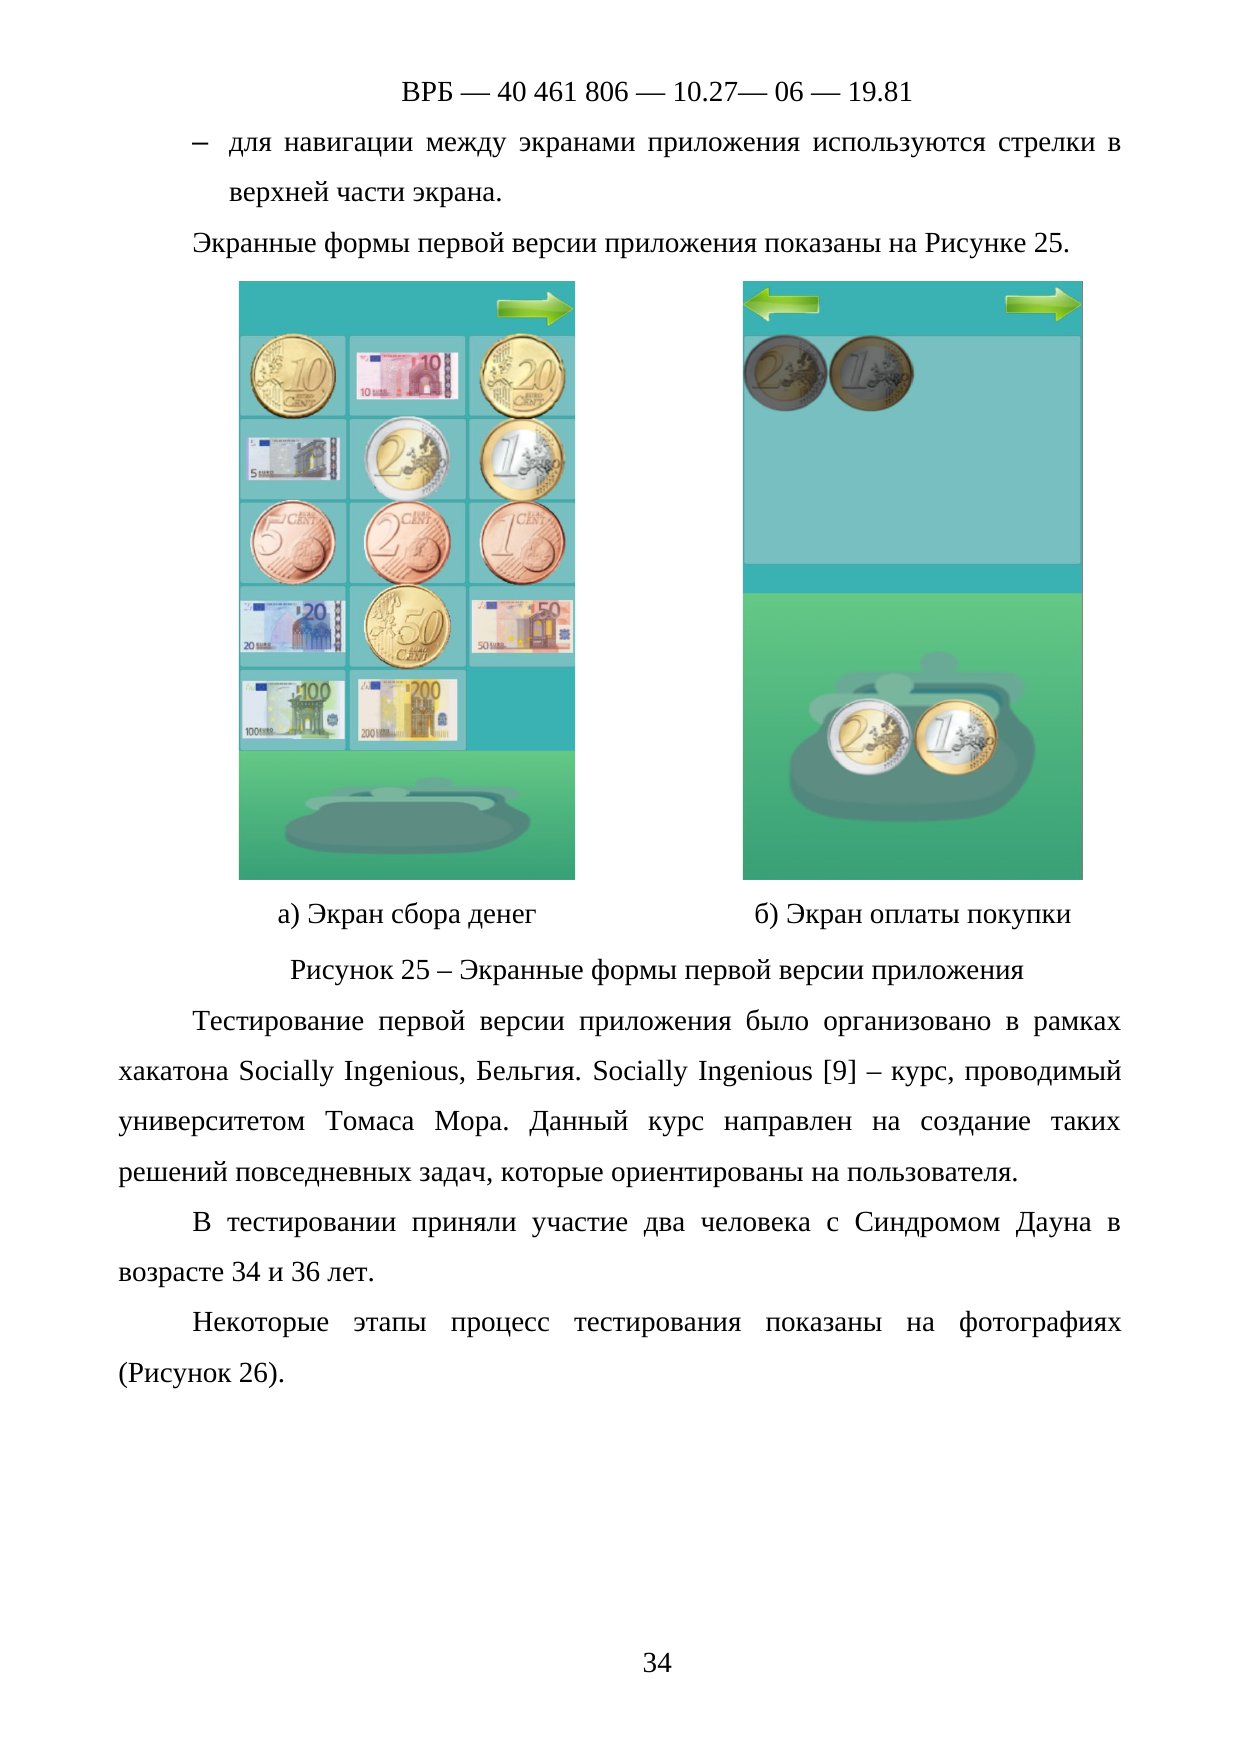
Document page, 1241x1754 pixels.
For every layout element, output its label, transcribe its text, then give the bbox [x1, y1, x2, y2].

table_header а) Экран сбора денег [117, 275, 623, 952]
picture [238, 281, 575, 880]
text В тестировании приняли участие два человека с Синдромом Дауна в возрасте 34 и 36 лет. [118, 1204, 1122, 1288]
list для навигации между экранами приложения используются стрелки в верхней части экрана. [192, 124, 1122, 208]
text Тестирование первой версии приложения было организовано в рамках хакатона Socially Ingenious, Бельгия. Socially Ingenious [9] – курс, проводимый университетом Томаса Мора. Данный курс направлен на создание таких решений повседневных задач, которые ориентированы на пользователя. [118, 1003, 1122, 1187]
table_header б) Экран оплаты покупки [623, 275, 1129, 952]
picture [742, 281, 1083, 880]
text Рисунок 25 – Экранные формы первой версии приложения [118, 952, 1122, 986]
text Экранные формы первой версии приложения показаны на Рисунке 25. [118, 225, 1122, 258]
text Некоторые этапы процесс тестирования показаны на фотографиях (Рисунок 26). [118, 1304, 1122, 1388]
